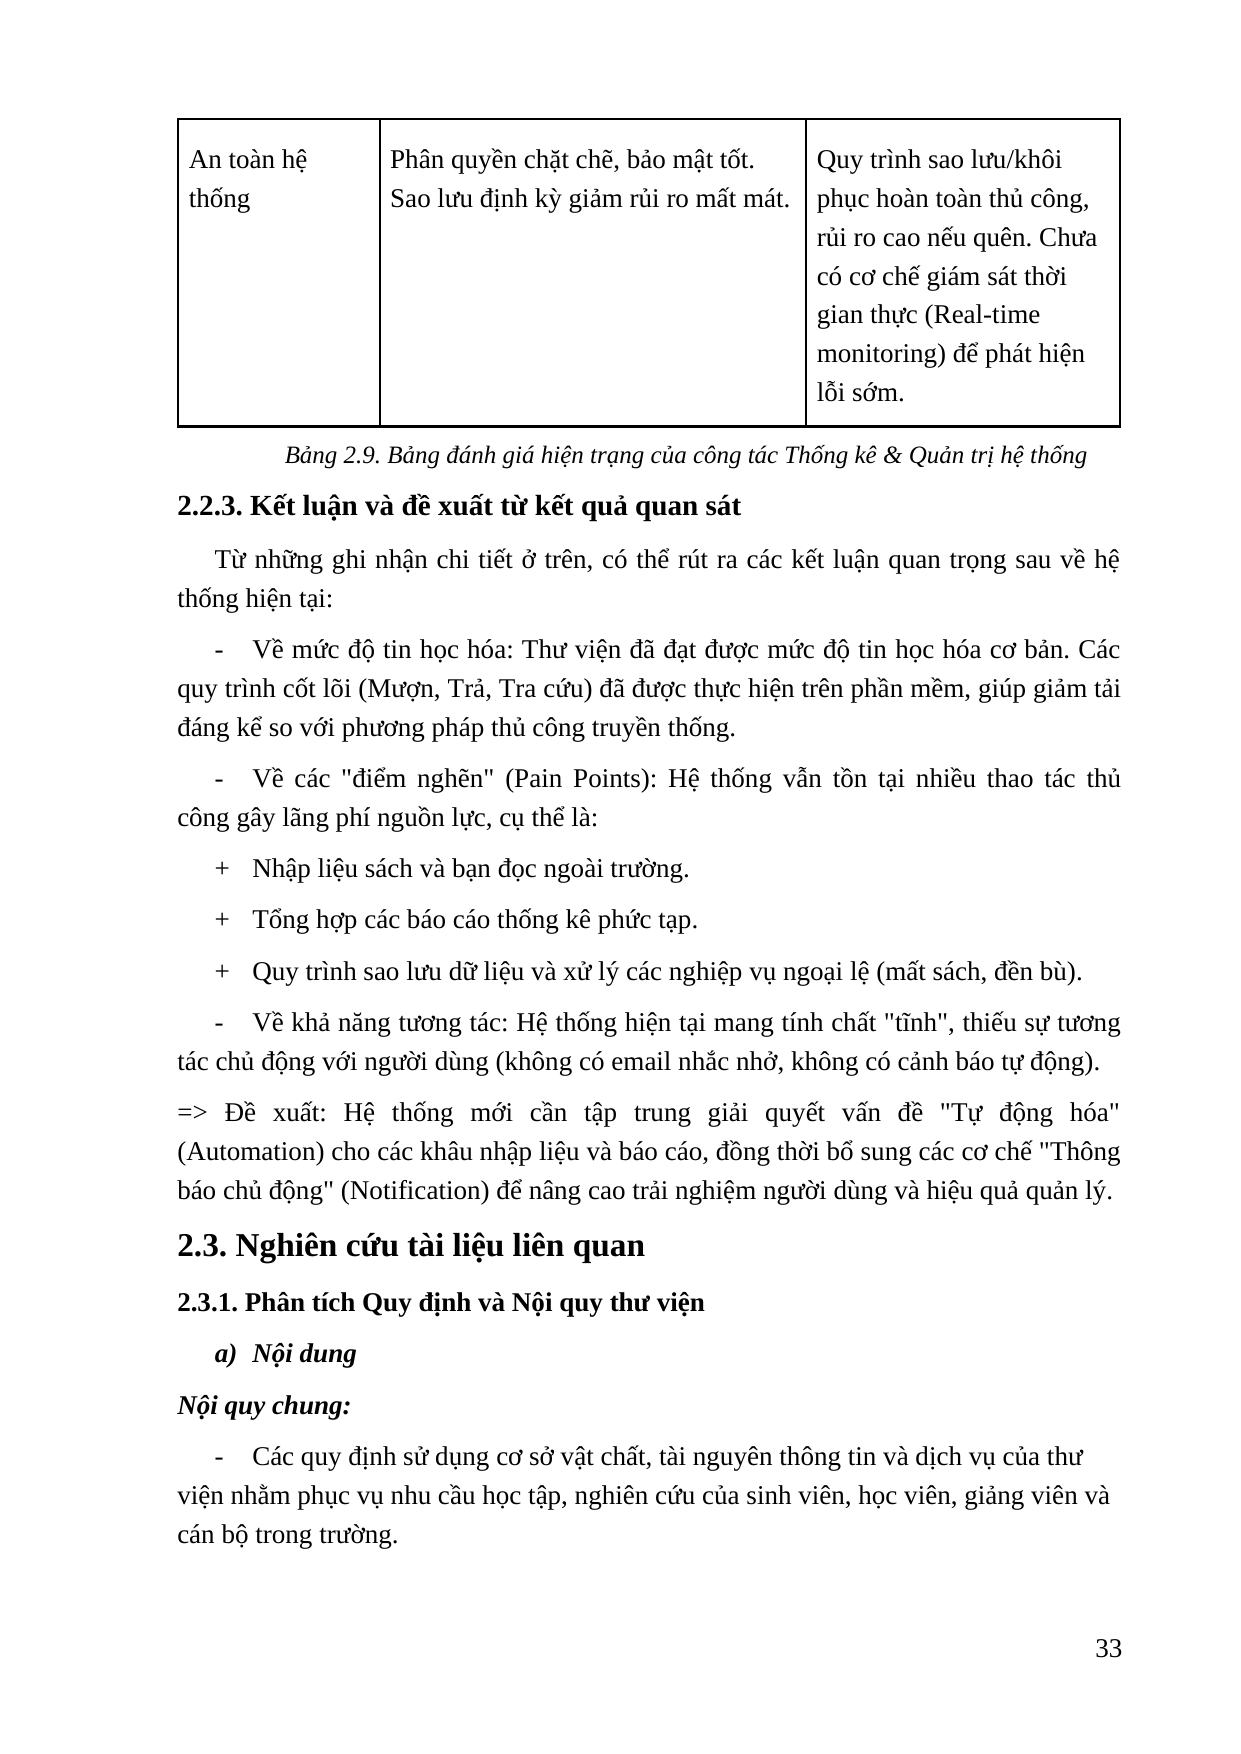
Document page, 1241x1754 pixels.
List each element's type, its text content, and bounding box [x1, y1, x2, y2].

list Về mức độ tin học hóa: Thư viện đã đạt được mức độ tin học hóa cơ bản. Các quy trình cốt lõi (Mượn, Trả, Tra cứu) đã được thực hiện trên phần mềm, giúp giảm tải đáng kể so với phương pháp thủ công truyền thống. [177, 633, 1122, 742]
text Từ những ghi nhận chi tiết ở trên, có thể rút ra các kết luận quan trọng sau về hệ thống hiện tại: [177, 543, 1122, 613]
subtitle 2.2.3. Kết luận và đề xuất từ kết quả quan sát [177, 488, 1122, 522]
subtitle 2.3. Nghiên cứu tài liệu liên quan [177, 1226, 1122, 1264]
list Về khả năng tương tác: Hệ thống hiện tại mang tính chất "tĩnh", thiếu sự tương tác chủ động với người dùng (không có email nhắc nhở, không có cảnh báo tự động). [177, 1006, 1122, 1076]
table_cell Phân quyền chặt chẽ, bảo mật tốt. Sao lưu định kỳ giảm rủi ro mất mát. [381, 120, 805, 425]
list Tổng hợp các báo cáo thống kê phức tạp. [177, 904, 1122, 935]
table_cell An toàn hệ thống [179, 120, 379, 425]
list Nội dung [214, 1337, 1122, 1368]
subtitle Bảng 2.9. Bảng đánh giá hiện trạng của công tác Thống kê & Quản trị hệ thống [177, 440, 1122, 469]
text => Đề xuất: Hệ thống mới cần tập trung giải quyết vấn đề "Tự động hóa" (Automation) cho các khâu nhập liệu và báo cáo, đồng thời bổ sung các cơ chế "Thông báo chủ động" (Notification) để nâng cao trải nghiệm người dùng và hiệu quả quản lý. [177, 1097, 1122, 1205]
list Các quy định sử dụng cơ sở vật chất, tài nguyên thông tin và dịch vụ của thư viện nhằm phục vụ nhu cầu học tập, nghiên cứu của sinh viên, học viên, giảng viên và cán bộ trong trường. [177, 1440, 1122, 1549]
table_cell Quy trình sao lưu/khôi phục hoàn toàn thủ công, rủi ro cao nếu quên. Chưa có cơ chế giám sát thời gian thực (Real-time monitoring) để phát hiện lỗi sớm. [807, 120, 1119, 425]
list Nhập liệu sách và bạn đọc ngoài trường. [177, 852, 1122, 883]
list Về các "điểm nghẽn" (Pain Points): Hệ thống vẫn tồn tại nhiều thao tác thủ công gây lãng phí nguồn lực, cụ thể là: [177, 762, 1122, 832]
list Quy trình sao lưu dữ liệu và xử lý các nghiệp vụ ngoại lệ (mất sách, đền bù). [177, 955, 1122, 986]
text Nội quy chung: [177, 1389, 1122, 1420]
subtitle 2.3.1. Phân tích Quy định và Nội quy thư viện [177, 1286, 1122, 1317]
